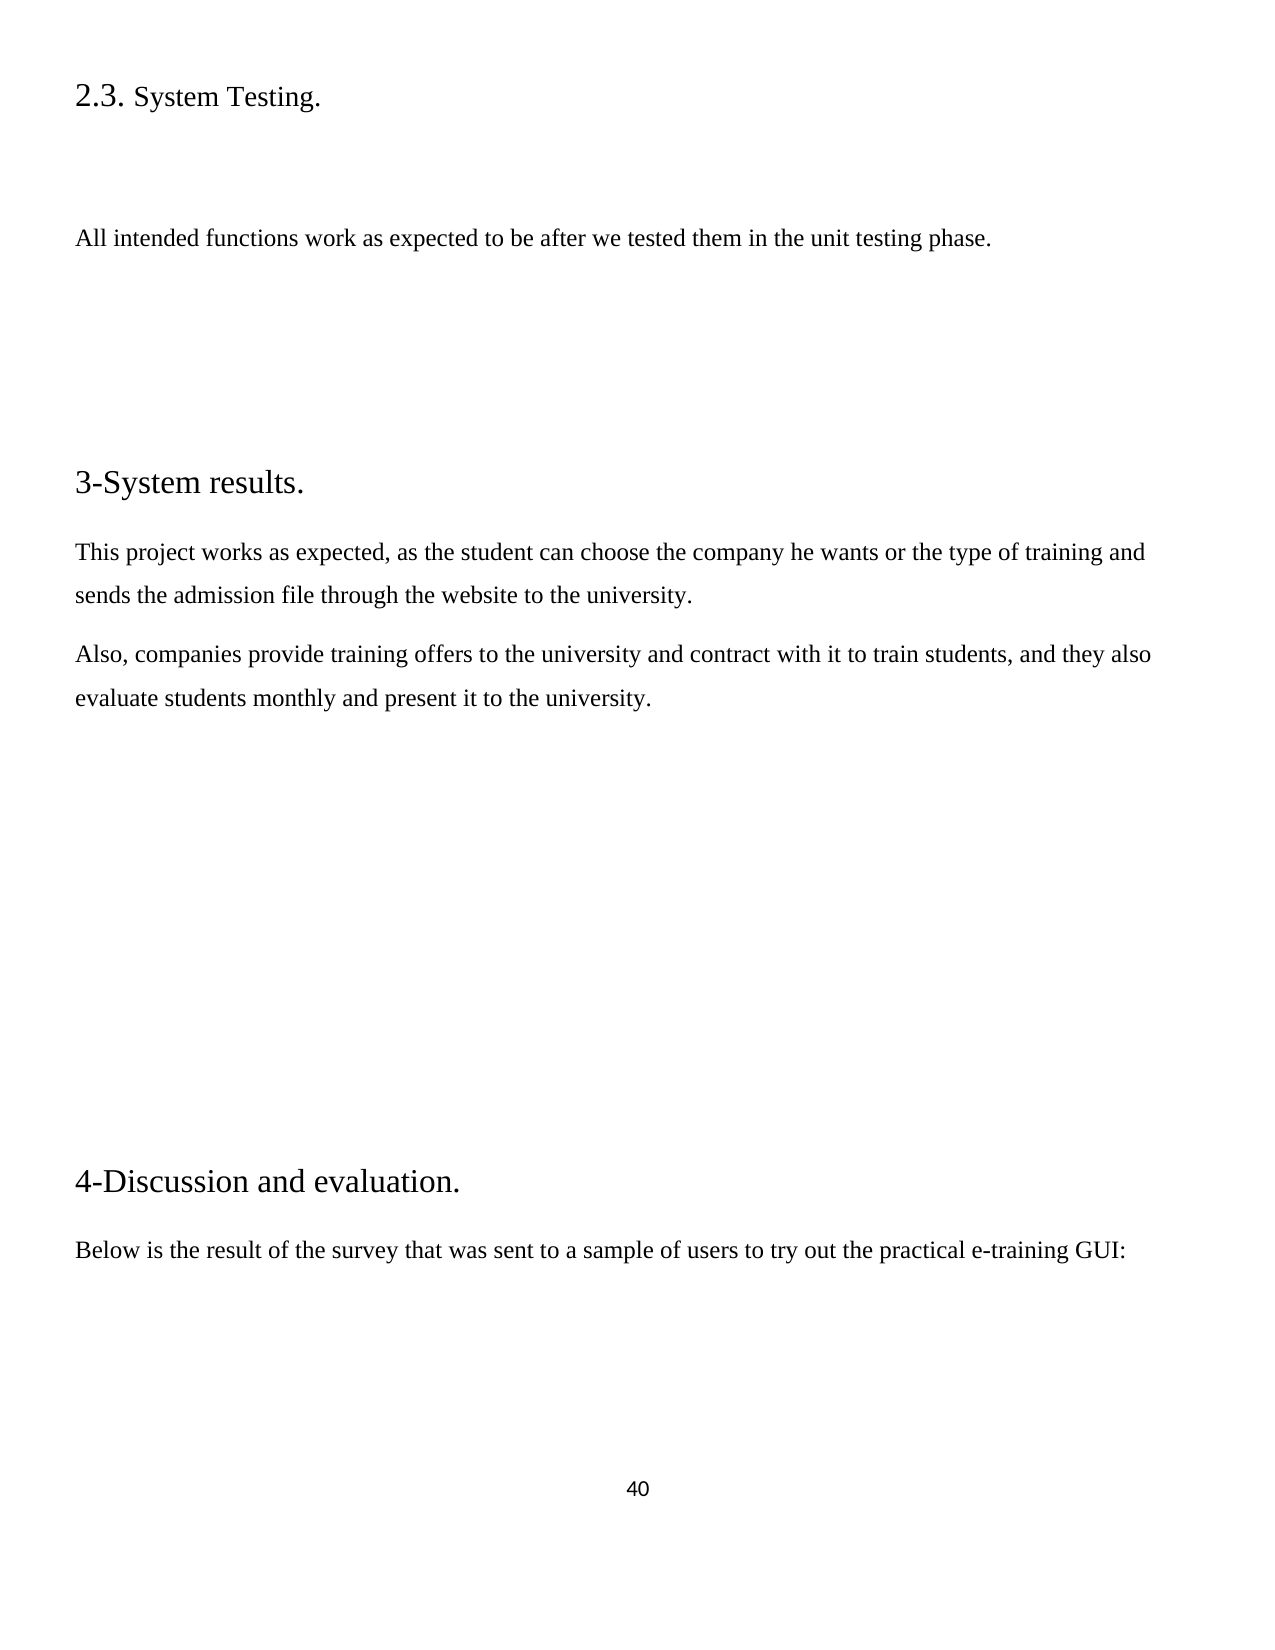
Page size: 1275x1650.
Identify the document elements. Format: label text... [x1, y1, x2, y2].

text 3-System results. [75, 462, 1200, 501]
text 4-Discussion and evaluation. [75, 1161, 1200, 1199]
text All intended functions work as expected to be after we tested them in the unit testing phase. [75, 223, 1200, 252]
text Below is the result of the survey that was sent to a sample of users to try out the practical e-training GUI: [75, 1235, 1200, 1264]
text 2.3. System Testing. [75, 75, 1200, 113]
text This project works as expected, as the student can choose the company he wants or the type of training and sends the admission file through the website to the university. [75, 537, 1200, 608]
text Also, companies provide training offers to the university and contract with it to train students, and they also evaluate students monthly and present it to the university. [75, 639, 1200, 711]
